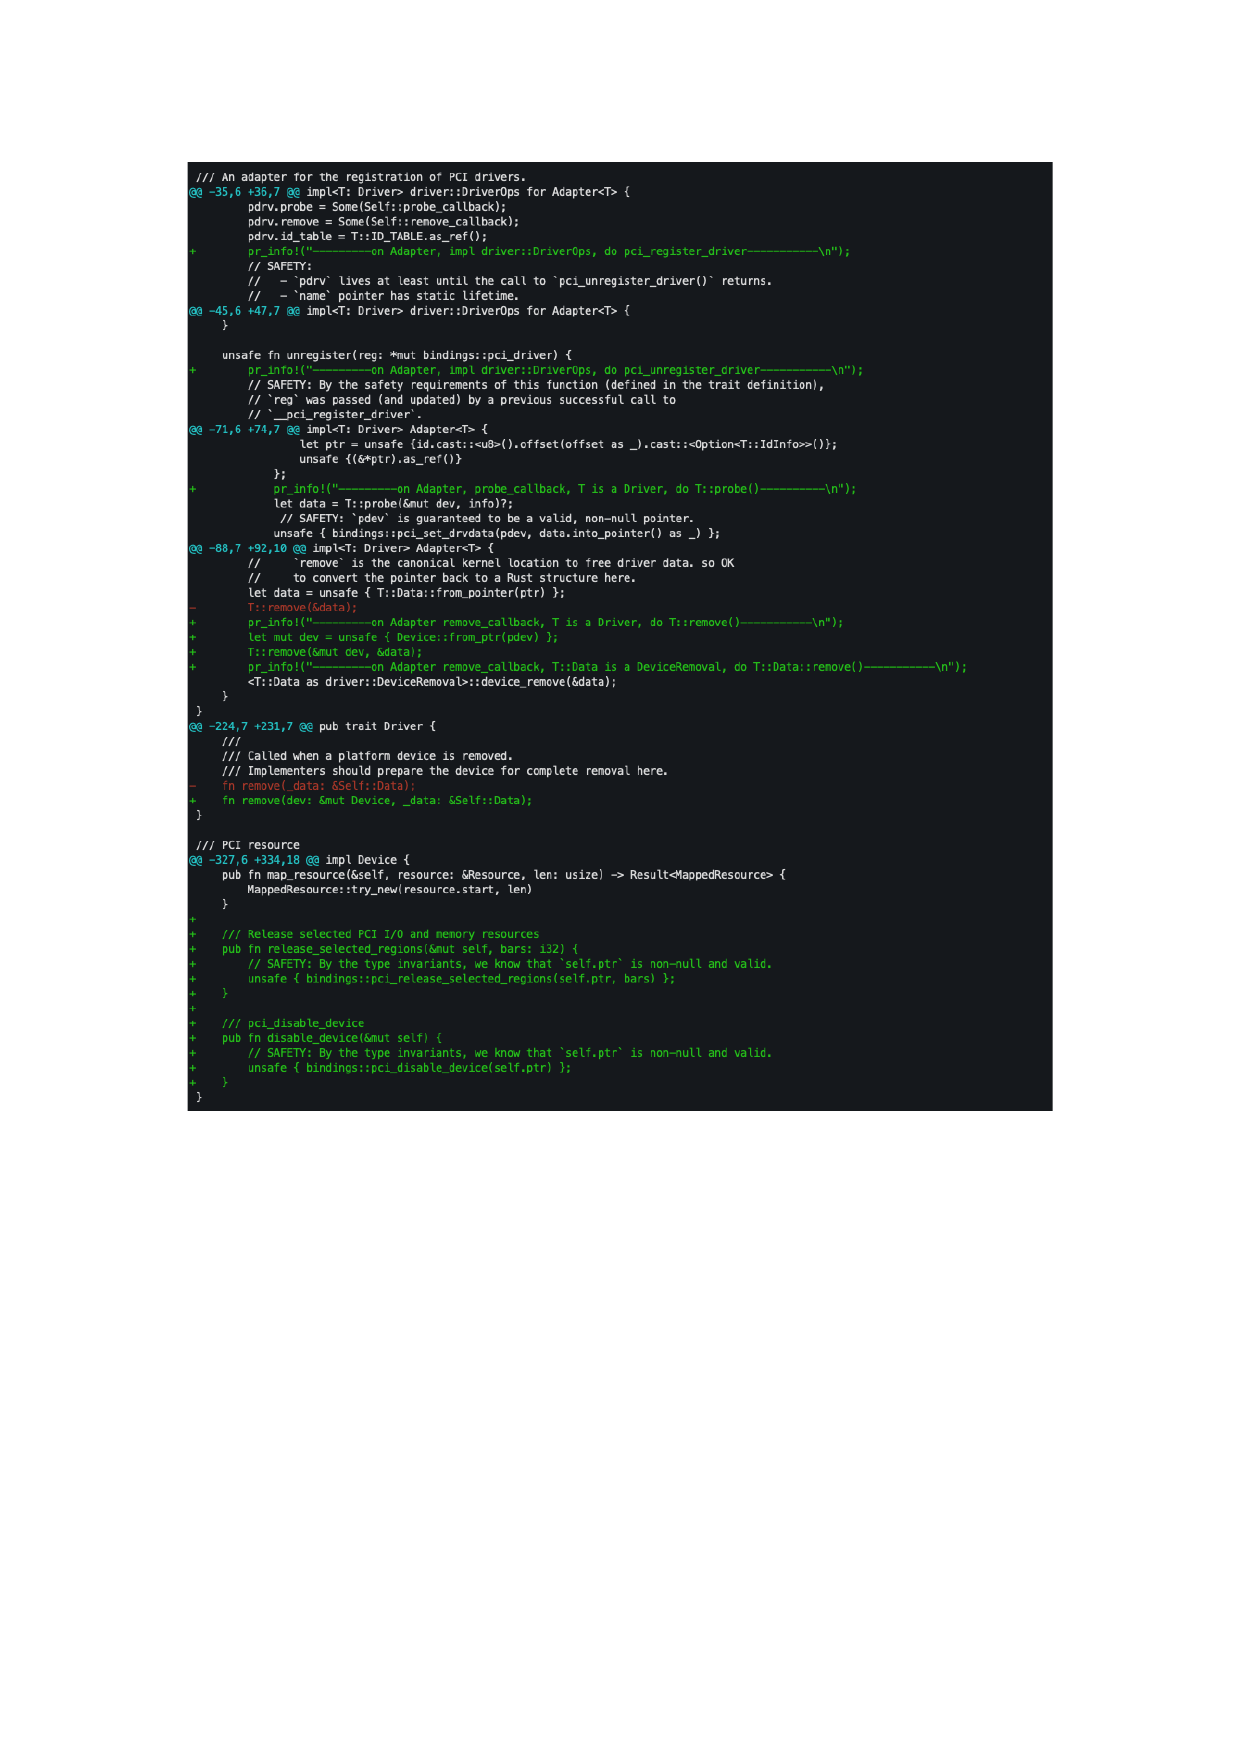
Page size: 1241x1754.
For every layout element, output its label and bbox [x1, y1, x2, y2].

picture [187, 162, 1053, 1111]
